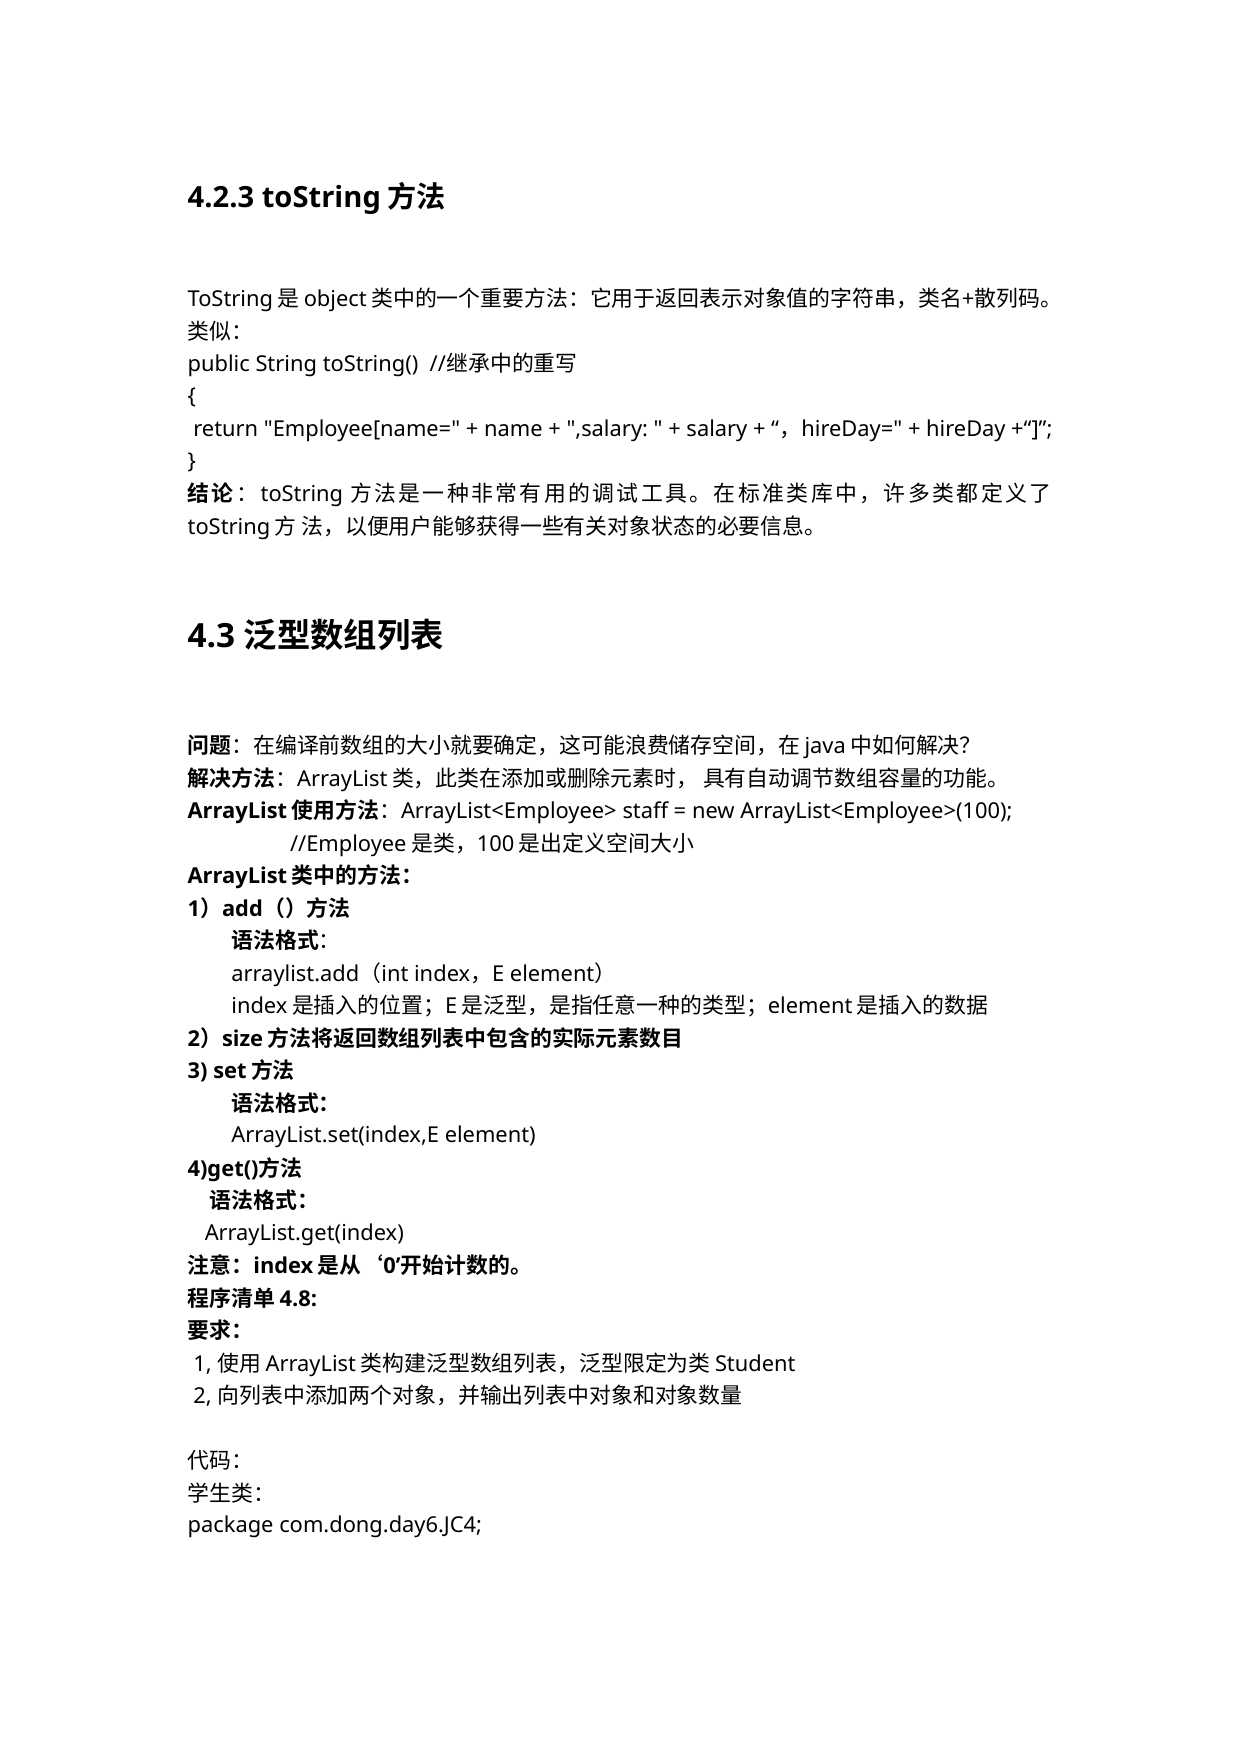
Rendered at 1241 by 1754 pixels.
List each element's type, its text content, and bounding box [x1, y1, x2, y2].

text 3) set方法 [187, 1053, 1053, 1085]
text arraylist.add（int index，E element） [187, 955, 1053, 988]
text return "Employee[name=" + name + ",salary: " + salary + “，hireDay=" + hireDay +“]”; [187, 411, 1053, 443]
text 语法格式： [187, 1085, 1053, 1118]
text 2）size方法将返回数组列表中包含的实际元素数目 [187, 1020, 1053, 1053]
text index是插入的位置；E是泛型，是指任意一种的类型；element是插入的数据 [187, 988, 1053, 1020]
text 要求： [187, 1313, 1053, 1345]
text 4)get()方法 [187, 1150, 1053, 1183]
text ArrayList使用方法：ArrayList<Employee> staff = new ArrayList<Employee>(100); [187, 793, 1053, 825]
text { [187, 378, 1053, 411]
text 程序清单4.8: [187, 1280, 1053, 1313]
text //Employee是类，100是出定义空间大小 [187, 825, 1053, 858]
text 解决方法：ArrayList类，此类在添加或删除元素时， 具有自动调节数组容量的功能。 [187, 760, 1053, 793]
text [187, 1508, 1053, 1540]
text 1）add（）方法 [187, 890, 1053, 923]
text 2, 向列表中添加两个对象，并输出列表中对象和对象数量 [187, 1378, 1053, 1410]
text 1, 使用ArrayList类构建泛型数组列表，泛型限定为类Student [187, 1345, 1053, 1378]
text 代码： [187, 1443, 1053, 1475]
subtitle 4.2.3 toString方法 [187, 162, 1053, 227]
subtitle 4.3 泛型数组列表 [187, 600, 1053, 665]
text ToString是object类中的一个重要方法：它用于返回表示对象值的字符串，类名+散列码。 [187, 281, 1053, 313]
text public String toString() //继承中的重写 [187, 346, 1053, 378]
text ArrayList类中的方法： [187, 858, 1053, 890]
text ArrayList.set(index,E element) [187, 1118, 1053, 1150]
text ArrayList.get(index) [187, 1215, 1053, 1248]
text 问题：在编译前数组的大小就要确定，这可能浪费储存空间，在java中如何解决？ [187, 728, 1053, 760]
text } [187, 443, 1053, 476]
text 语法格式： [187, 1183, 1053, 1215]
text 类似： [187, 313, 1053, 346]
text 语法格式： [187, 923, 1053, 955]
text 学生类： [187, 1475, 1053, 1508]
text 注意：index是从‘0’开始计数的。 [187, 1248, 1053, 1280]
text 结论：toString方法是一种非常有用的调试工具。在标准类库中，许多类都定义了 toString方 法，以便用户能够获得一些有关对象状态的必要信息。 [187, 476, 1053, 541]
